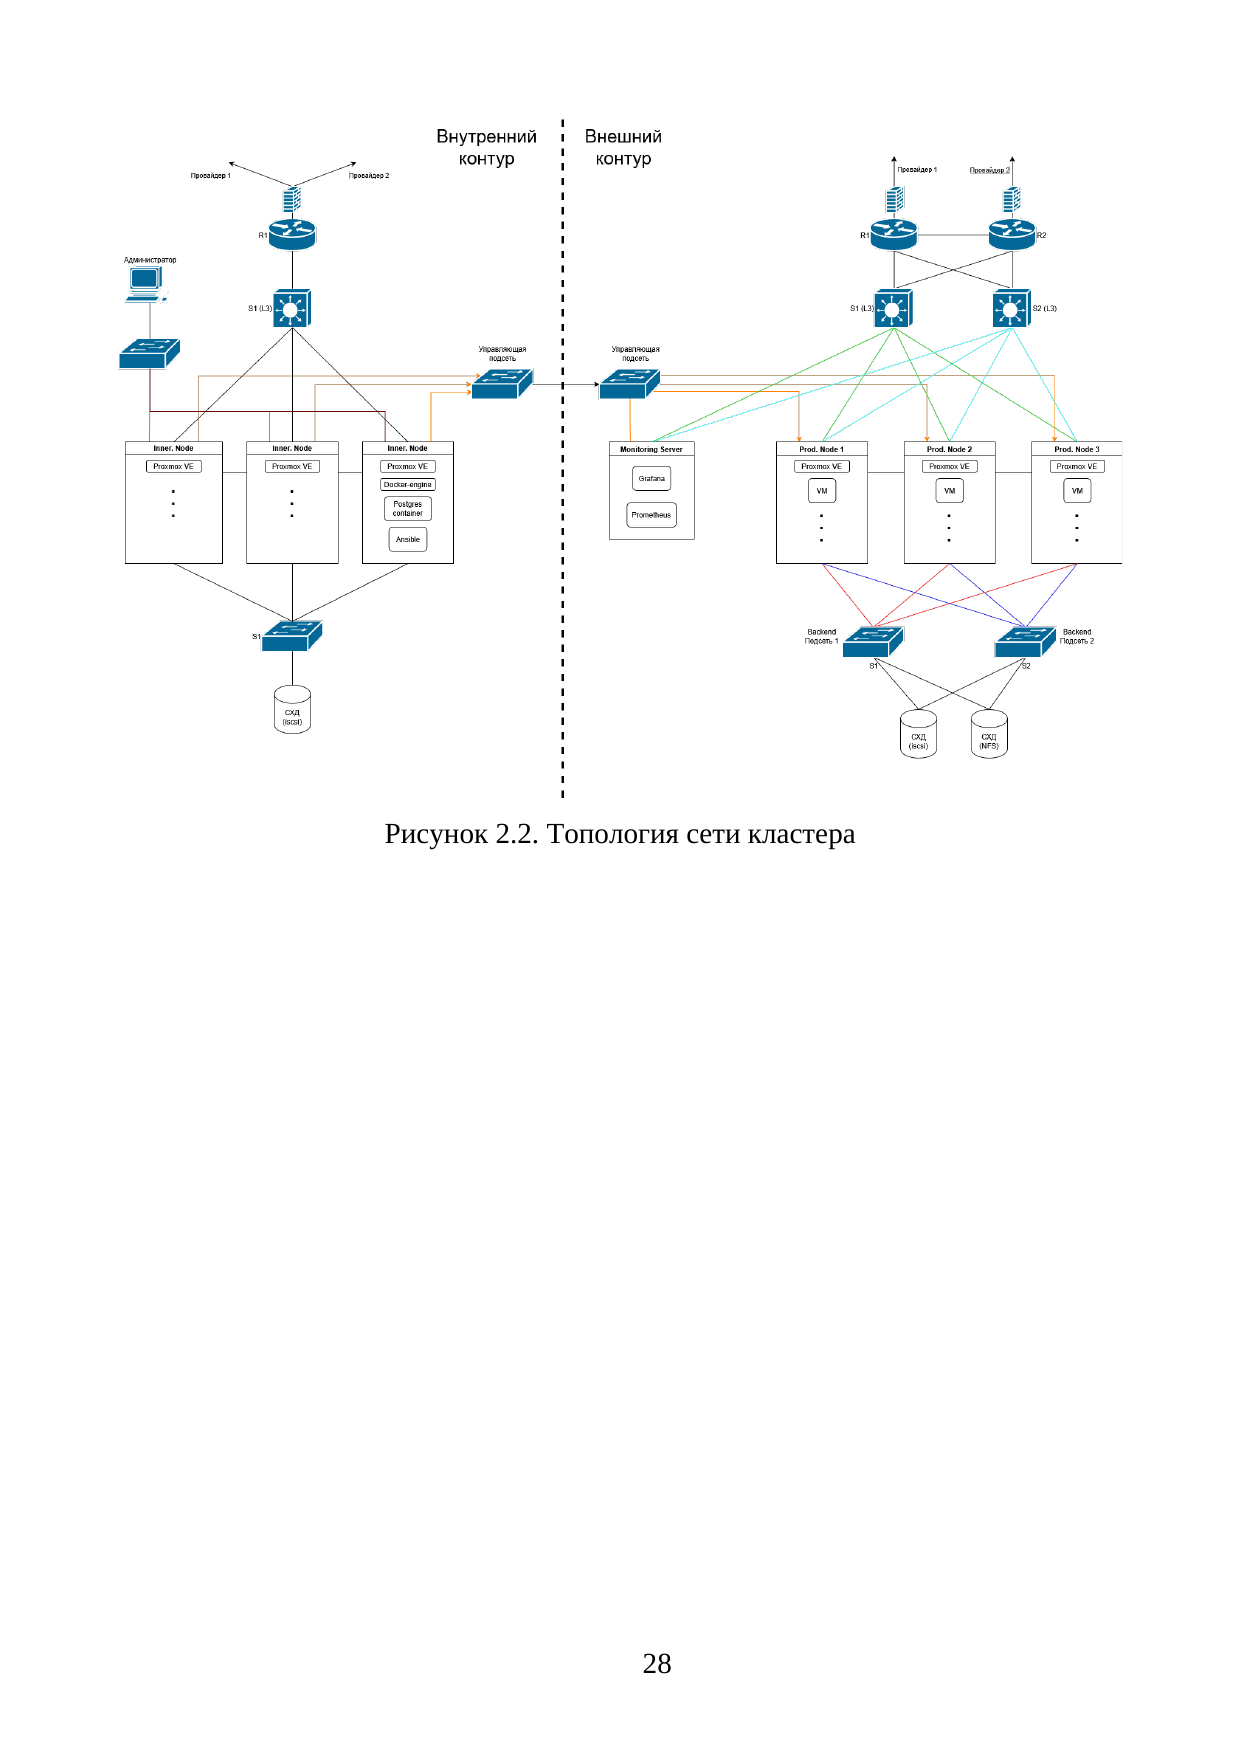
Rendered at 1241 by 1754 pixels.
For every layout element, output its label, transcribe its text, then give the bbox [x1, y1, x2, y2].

picture [118, 118, 1123, 800]
text Рисунок 2.2. Топология сети кластера [118, 816, 1122, 850]
